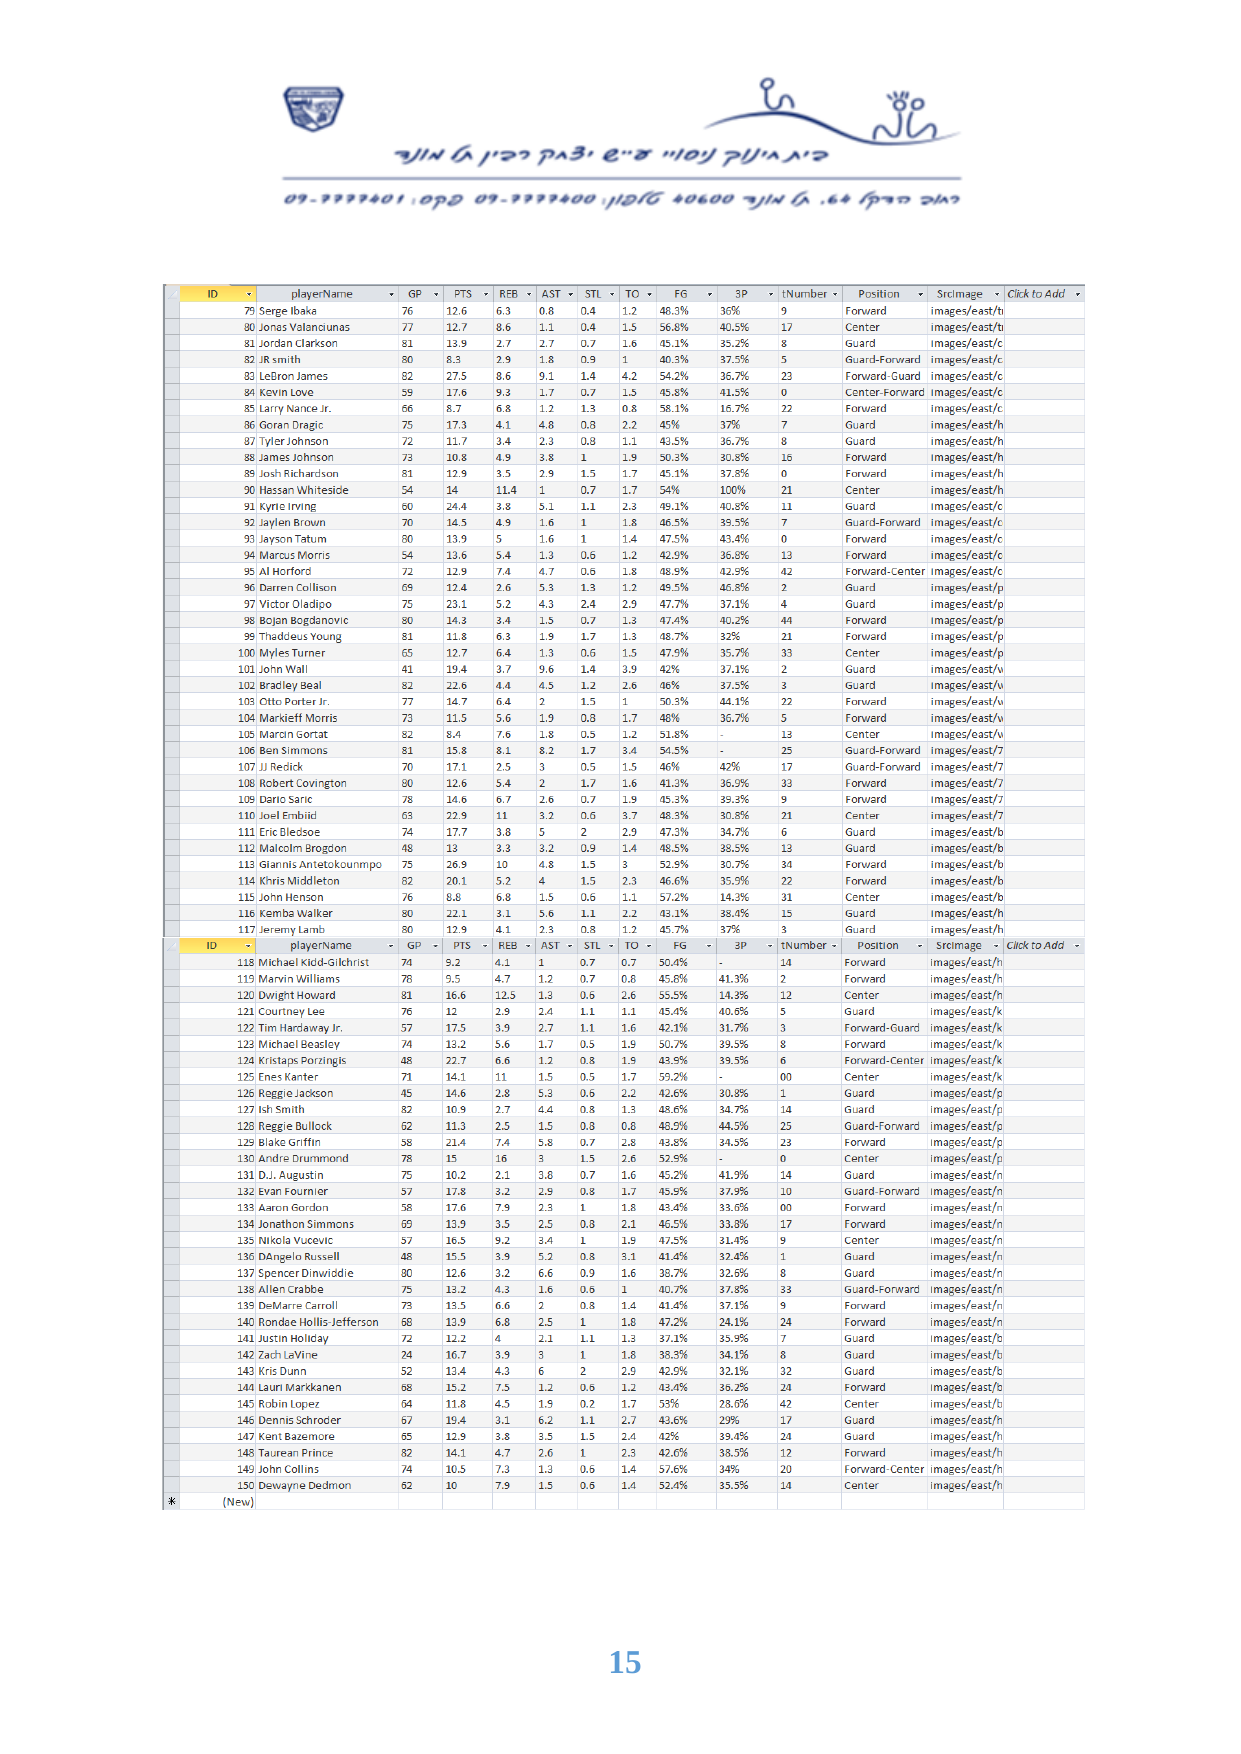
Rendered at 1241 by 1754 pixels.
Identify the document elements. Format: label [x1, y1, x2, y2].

picture [162, 284, 1085, 937]
picture [272, 70, 977, 220]
picture [162, 938, 1085, 1510]
